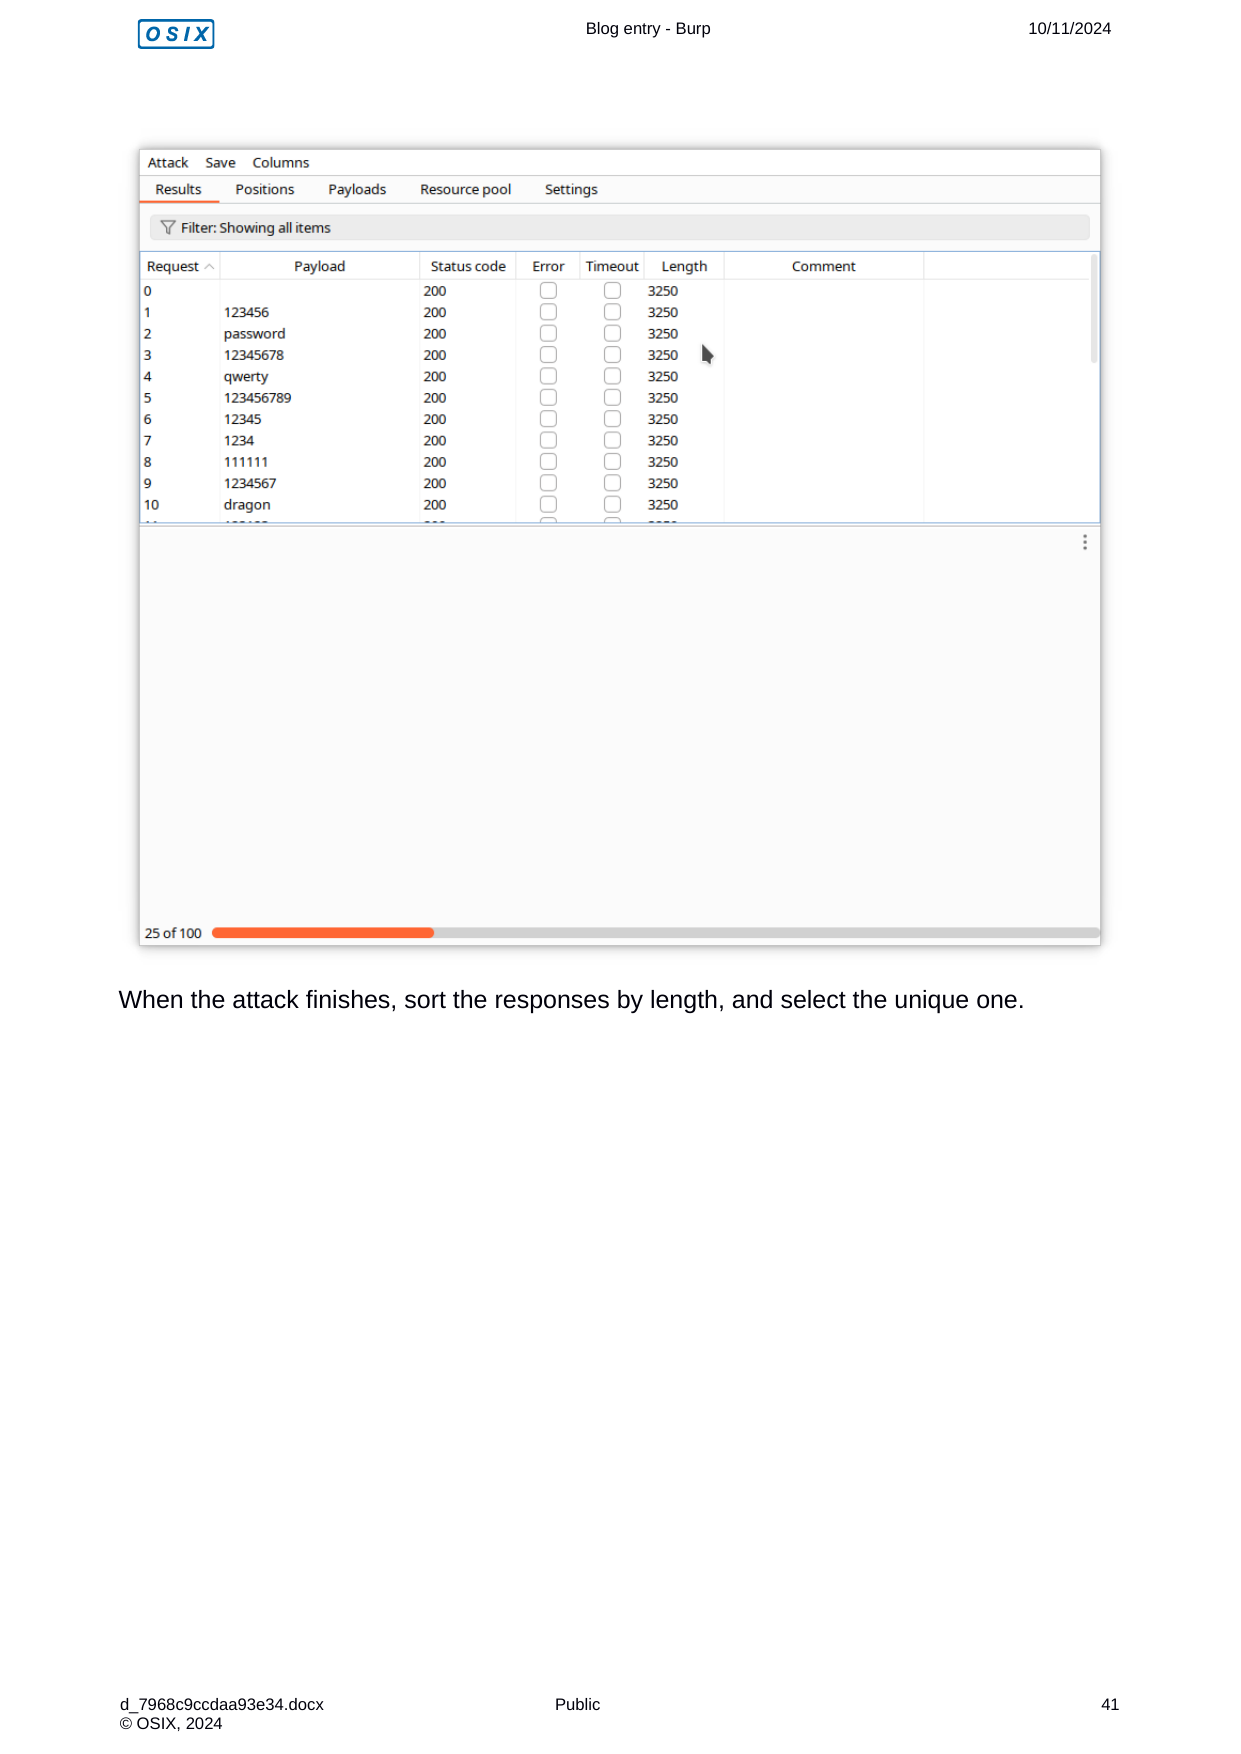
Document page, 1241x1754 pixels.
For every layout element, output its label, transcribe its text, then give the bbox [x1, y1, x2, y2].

picture [118, 128, 1122, 967]
picture [137, 19, 215, 49]
text When the attack finishes, sort the responses by length, and select the unique one. [118, 985, 1122, 1014]
